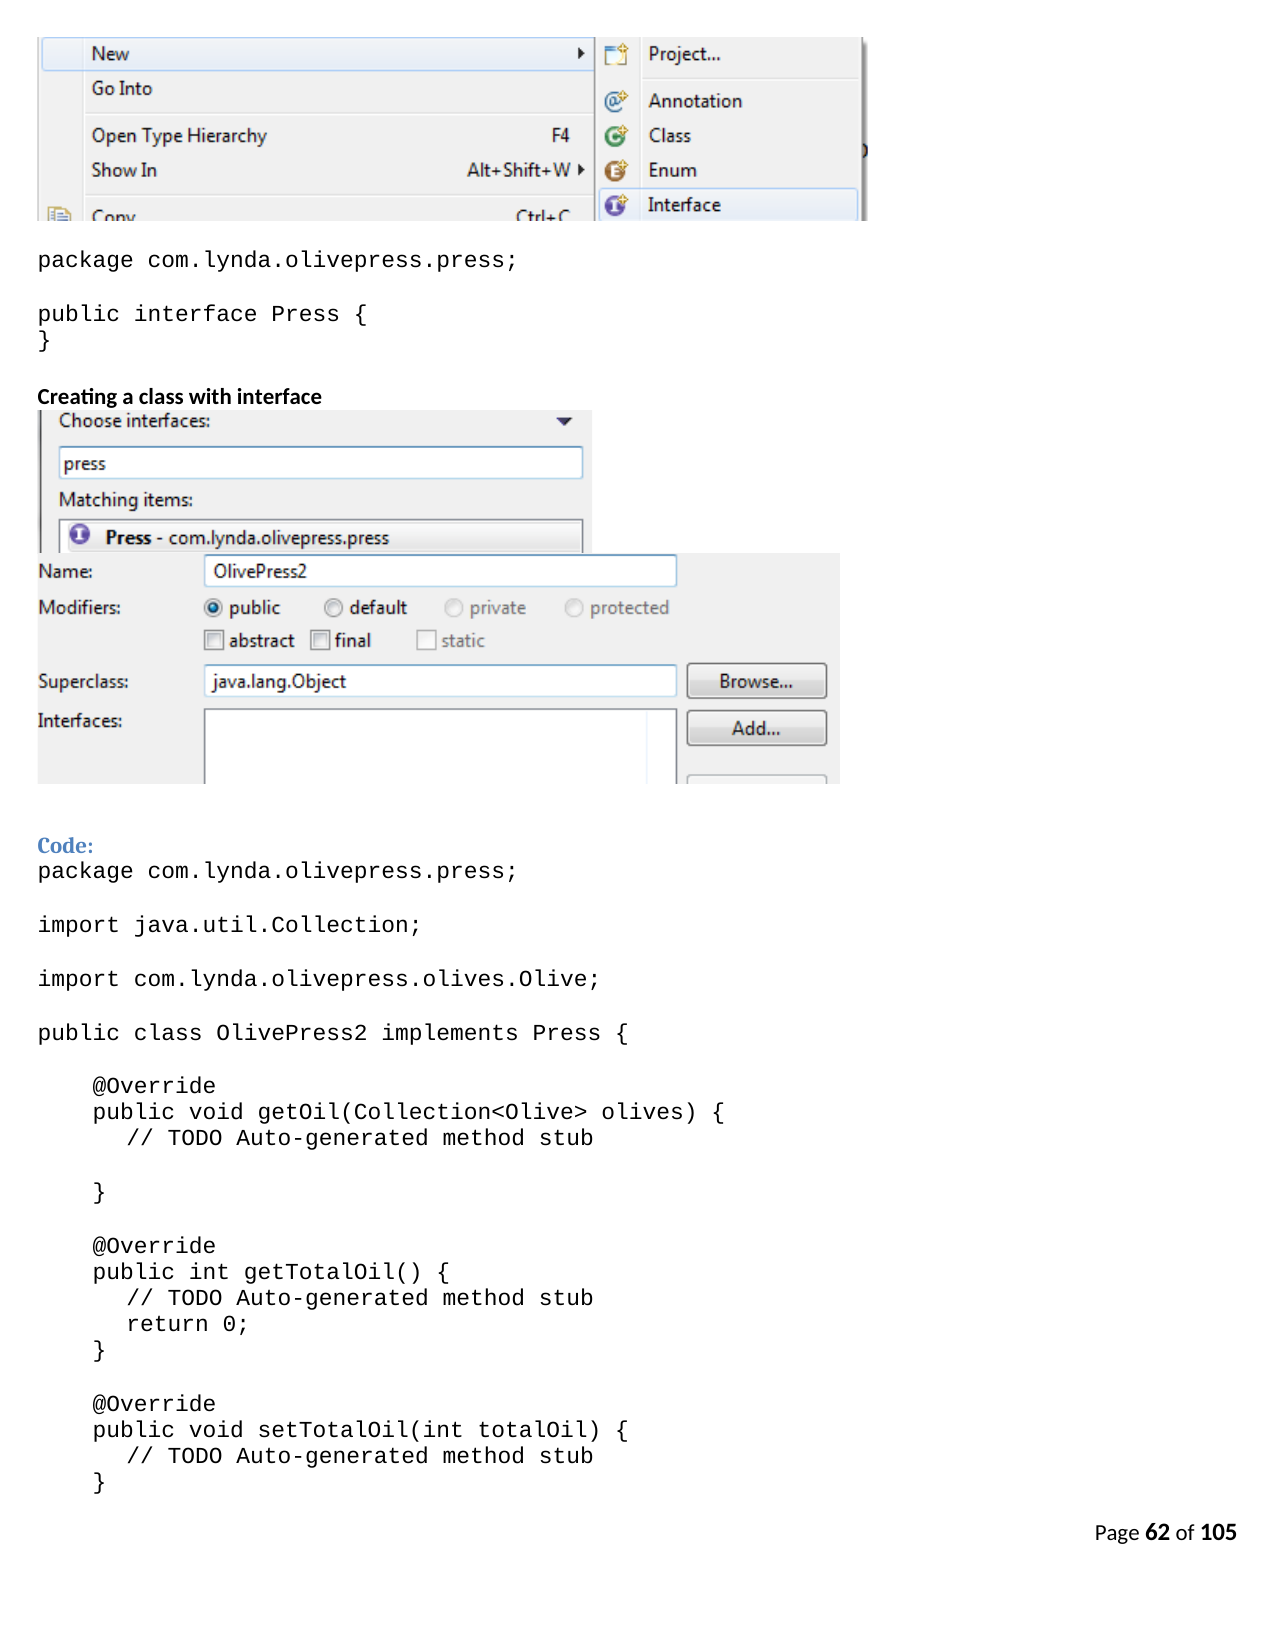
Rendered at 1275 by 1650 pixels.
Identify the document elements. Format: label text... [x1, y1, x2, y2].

text } [37, 328, 1237, 354]
text @Override [37, 1075, 1237, 1101]
text } [37, 1181, 1237, 1207]
text package com.lynda.olivepress.press; [37, 859, 1237, 885]
text public class OlivePress2 implements Press { [37, 1021, 1237, 1047]
text Creating a class with interface [37, 382, 1237, 411]
text import com.lynda.olivepress.olives.Olive; [37, 967, 1237, 993]
text // TODO Auto-generated method stub [37, 1444, 1237, 1470]
text // TODO Auto-generated method stub [37, 1286, 1237, 1312]
text @Override [37, 1392, 1237, 1418]
text package com.lynda.olivepress.press; [37, 249, 1237, 274]
text import java.util.Collection; [37, 913, 1237, 939]
picture [37, 37, 868, 221]
picture [37, 410, 840, 784]
text return 0; [37, 1312, 1237, 1338]
text @Override [37, 1234, 1237, 1261]
text } [37, 1470, 1237, 1496]
text // TODO Auto-generated method stub [37, 1127, 1237, 1153]
text public void setTotalOil(int totalOil) { [37, 1418, 1237, 1444]
text public void getOil(Collection<Olive> olives) { [37, 1101, 1237, 1127]
text public interface Press { [37, 303, 1237, 328]
subtitle Code: [37, 833, 1237, 859]
text public int getTotalOil() { [37, 1261, 1237, 1286]
text } [37, 1338, 1237, 1364]
